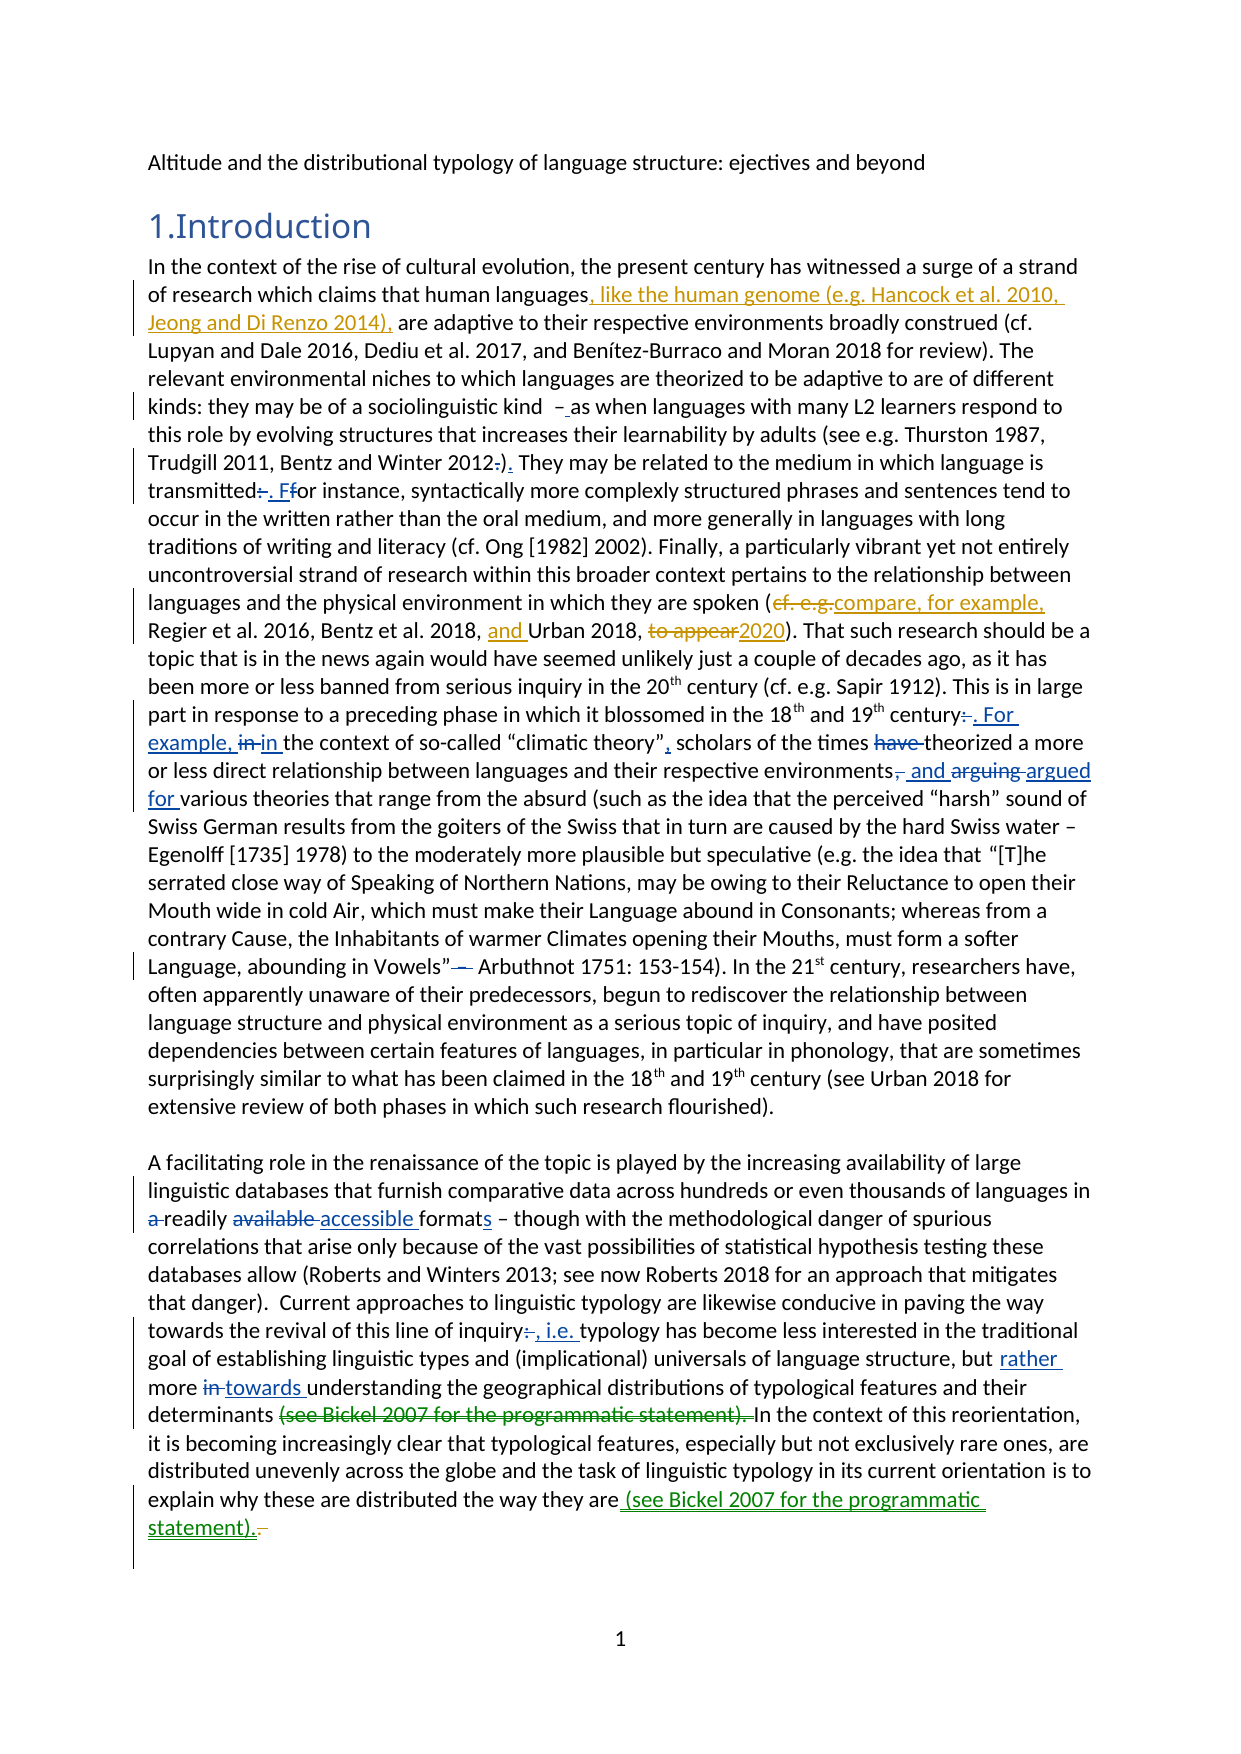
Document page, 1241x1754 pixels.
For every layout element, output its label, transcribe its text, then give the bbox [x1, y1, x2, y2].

subtitle 1.Introduction [148, 203, 1093, 248]
text A facilitating role in the renaissance of the topic is played by the increasing availability of large linguistic databases that furnish comparative data across hundreds or even thousands of languages in readily format – though with the methodological danger of spurious correlations that arise only because of the vast possibilities of statistical hypothesis testing these databases allow (Roberts and Winters 2013; see now Roberts 2018 for an approach that mitigates that danger). Current approaches to linguistic typology are likewise conducive in paving the way towards the revival of this line of inquirytypology has become less interested in the traditional goal of establishing linguistic types and (implicational) universals of language structure, but more understanding the geographical distributions of typological features and their determinants In the context of this reorientation, it is becoming increasingly clear that typological features, especially but not exclusively rare ones, are distributed unevenly across the globe and the task of linguistic typology in its current orientation is to explain why these are distributed the way they are [148, 1148, 1093, 1541]
text Altitude and the distributional typology of language structure: ejectives and beyond [148, 148, 1093, 176]
text In the context of the rise of cultural evolution, the present century has witnessed a surge of a strand of research which claims that human languages are adaptive to their respective environments broadly construed (cf. Lupyan and Dale 2016, Dediu et al. 2017, and Benítez-Burraco and Moran 2018 for review). The relevant environmental niches to which languages are theorized to be adaptive to are of different kinds: they may be of a sociolinguistic kind –as when languages with many L2 learners respond to this role by evolving structures that increases their learnability by adults (see e.g. Thurston 1987, Trudgill 2011, Bentz and Winter 2012) They may be related to the medium in which language is transmittedor instance, syntactically more complexly structured phrases and sentences tend to occur in the written rather than the oral medium, and more generally in languages with long traditions of writing and literacy (cf. Ong [1982] 2002). Finally, a particularly vibrant yet not entirely uncontroversial strand of research within this broader context pertains to the relationship between languages and the physical environment in which they are spoken ( Regier et al. 2016, Bentz et al. 2018, Urban 2018, ). That such research should be a topic that is in the news again would have seemed unlikely just a couple of decades ago, as it has been more or less banned from serious inquiry in the 20th century (cf. e.g. Sapir 1912). This is in large part in response to a preceding phase in which it blossomed in the 18th and 19th centurythe context of so-called “climatic theory” scholars of the times theorized a more or less direct relationship between languages and their respective environmentsvarious theories that range from the absurd (such as the idea that the perceived “harsh” sound of Swiss German results from the goiters of the Swiss that in turn are caused by the hard Swiss water – Egenolff [1735] 1978) to the moderately more plausible but speculative (e.g. the idea that “[T]he serrated close way of Speaking of Northern Nations, may be owing to their Reluctance to open their Mouth wide in cold Air, which must make their Language abound in Consonants; whereas from a contrary Cause, the Inhabitants of warmer Climates opening their Mouths, must form a softer Language, abounding in Vowels” Arbuthnot 1751: 153-154). In the 21st century, researchers have, often apparently unaware of their predecessors, begun to rediscover the relationship between language structure and physical environment as a serious topic of inquiry, and have posited dependencies between certain features of languages, in particular in phonology, that are sometimes surprisingly similar to what has been claimed in the 18th and 19th century (see Urban 2018 for extensive review of both phases in which such research flourished). [148, 252, 1093, 1120]
